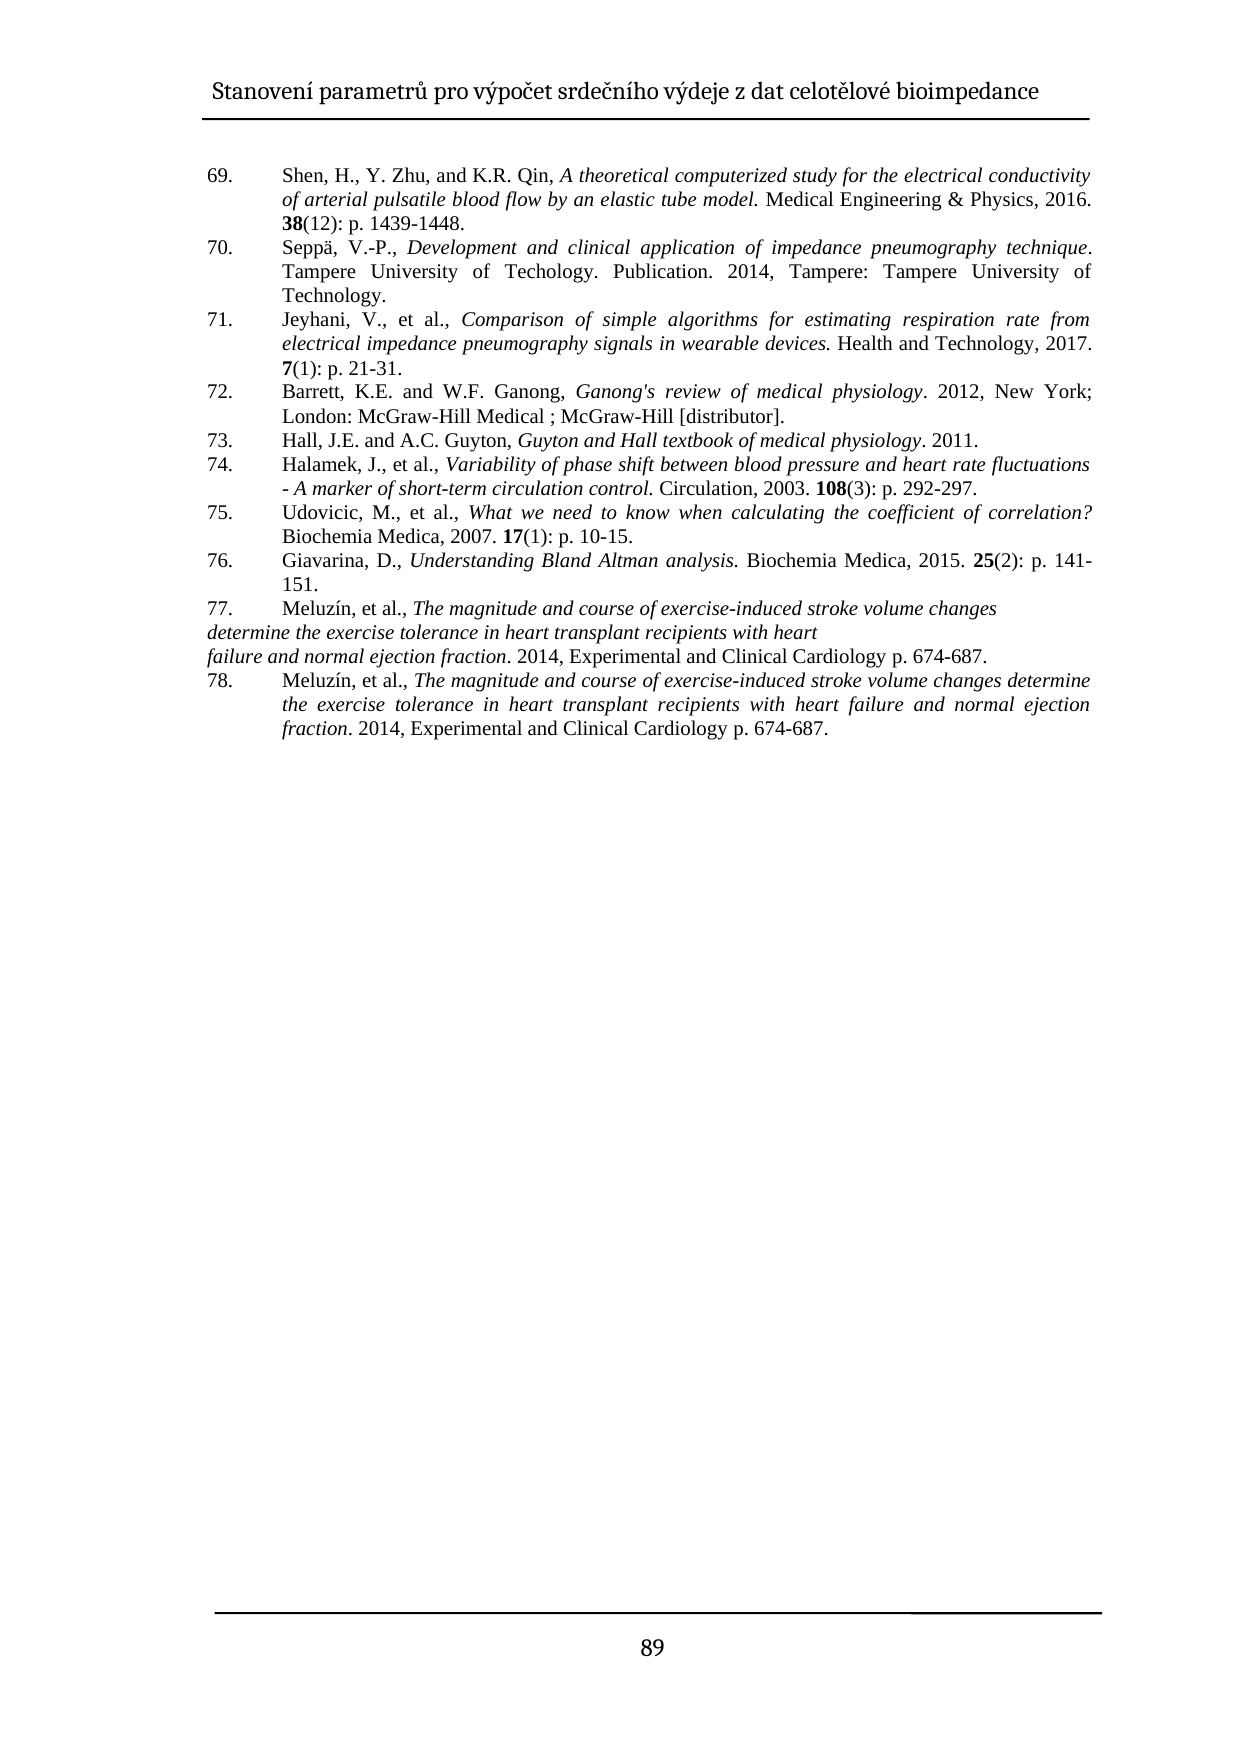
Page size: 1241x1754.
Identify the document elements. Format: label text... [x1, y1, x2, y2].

text 76. Giavarina, D., Understanding Bland Altman analysis. Biochemia Medica, 2015. 25(2): p. 141-151. [207, 548, 1092, 596]
text 73. Hall, J.E. and A.C. Guyton, Guyton and Hall textbook of medical physiology. 2011. [207, 428, 1092, 452]
text determine the exercise tolerance in heart transplant recipients with heart [207, 620, 1092, 644]
text 72. Barrett, K.E. and W.F. Ganong, Ganong's review of medical physiology. 2012, New York; London: McGraw-Hill Medical ; McGraw-Hill [distributor]. [207, 379, 1092, 428]
text 77. Meluzín, et al., The magnitude and course of exercise-induced stroke volume changes [207, 596, 1092, 620]
text 70. Seppä, V.-P., Development and clinical application of impedance pneumography technique. Tampere University of Techology. Publication. 2014, Tampere: Tampere University of Technology. [207, 235, 1092, 307]
text failure and normal ejection fraction. 2014, Experimental and Clinical Cardiology p. 674-687. [207, 644, 1092, 668]
text 71. Jeyhani, V., et al., Comparison of simple algorithms for estimating respiration rate from electrical impedance pneumography signals in wearable devices. Health and Technology, 2017. 7(1): p. 21-31. [207, 307, 1092, 379]
text 75. Udovicic, M., et al., What we need to know when calculating the coefficient of correlation? Biochemia Medica, 2007. 17(1): p. 10-15. [207, 500, 1092, 548]
text 74. Halamek, J., et al., Variability of phase shift between blood pressure and heart rate fluctuations - A marker of short-term circulation control. Circulation, 2003. 108(3): p. 292-297. [207, 452, 1092, 500]
text 78. Meluzín, et al., The magnitude and course of exercise-induced stroke volume changes determine the exercise tolerance in heart transplant recipients with heart failure and normal ejection fraction. 2014, Experimental and Clinical Cardiology p. 674-687. [207, 668, 1092, 740]
text 69. Shen, H., Y. Zhu, and K.R. Qin, A theoretical computerized study for the electrical conductivity of arterial pulsatile blood flow by an elastic tube model. Medical Engineering & Physics, 2016. 38(12): p. 1439-1448. [207, 163, 1092, 235]
